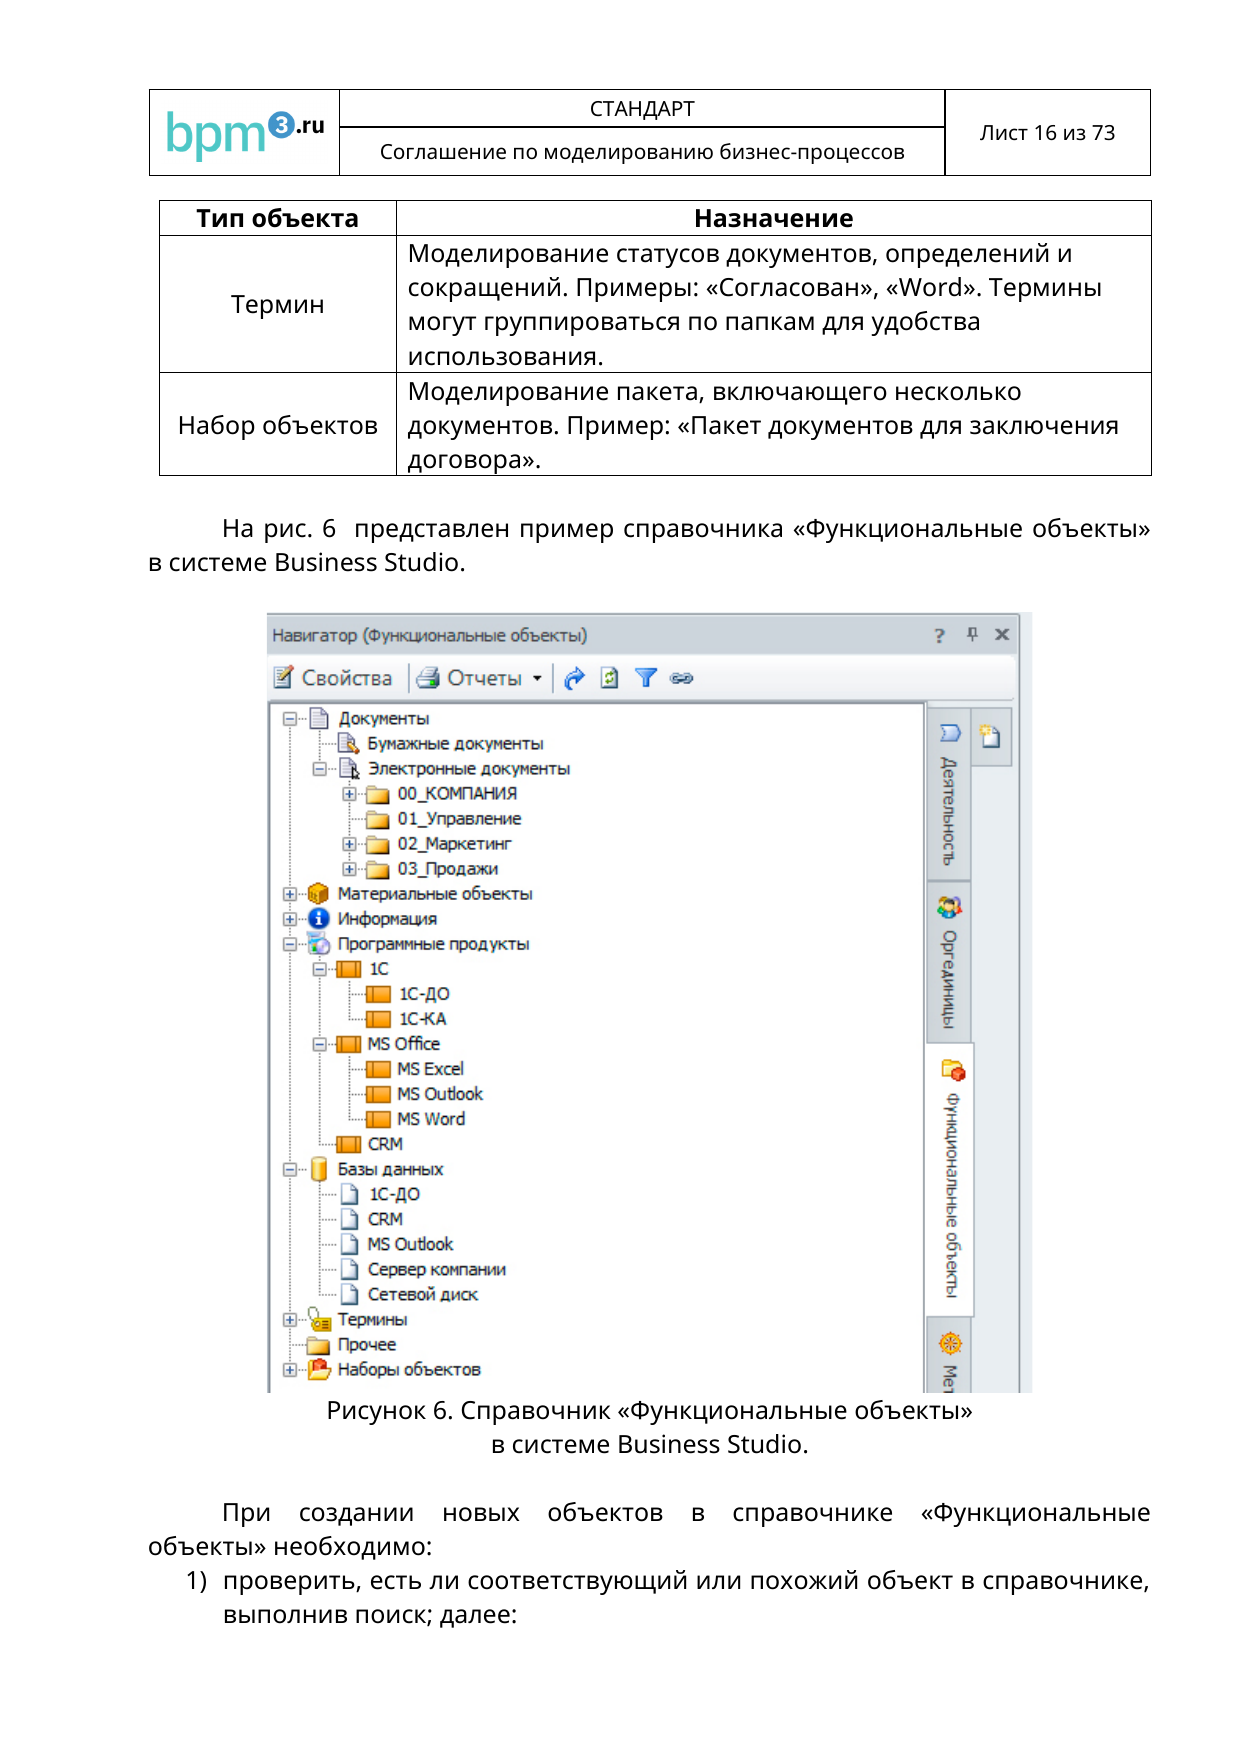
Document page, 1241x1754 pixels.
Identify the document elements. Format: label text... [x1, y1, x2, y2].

text Рисунок 6. Справочник «Функциональные объекты» [148, 1392, 1152, 1426]
text в системе Business Studio. [148, 1426, 1152, 1461]
table_cell Моделирование пакета, включающего несколько документов. Пример: «Пакет документов для заключения договора». [397, 373, 1151, 475]
text На рис. 6 представлен пример справочника «Функциональные объекты» в системе Business Studio. [148, 511, 1152, 579]
list проверить, есть ли соответствующий или похожий объект в справочнике, выполнив поиск; далее: [185, 1563, 1152, 1631]
table_cell Моделирование статусов документов, определений и сокращений. Примеры: «Согласован», «Word». Термины могут группироваться по папкам для удобства использования. [397, 236, 1151, 372]
table_cell Набор объектов [160, 373, 396, 475]
table_header Назначение [397, 201, 1151, 235]
table_header Тип объекта [160, 201, 396, 235]
table_cell Термин [160, 236, 396, 372]
text При создании новых объектов в справочнике «Функциональные объекты» необходимо: [148, 1494, 1152, 1563]
picture [161, 100, 328, 164]
picture [266, 612, 1033, 1393]
